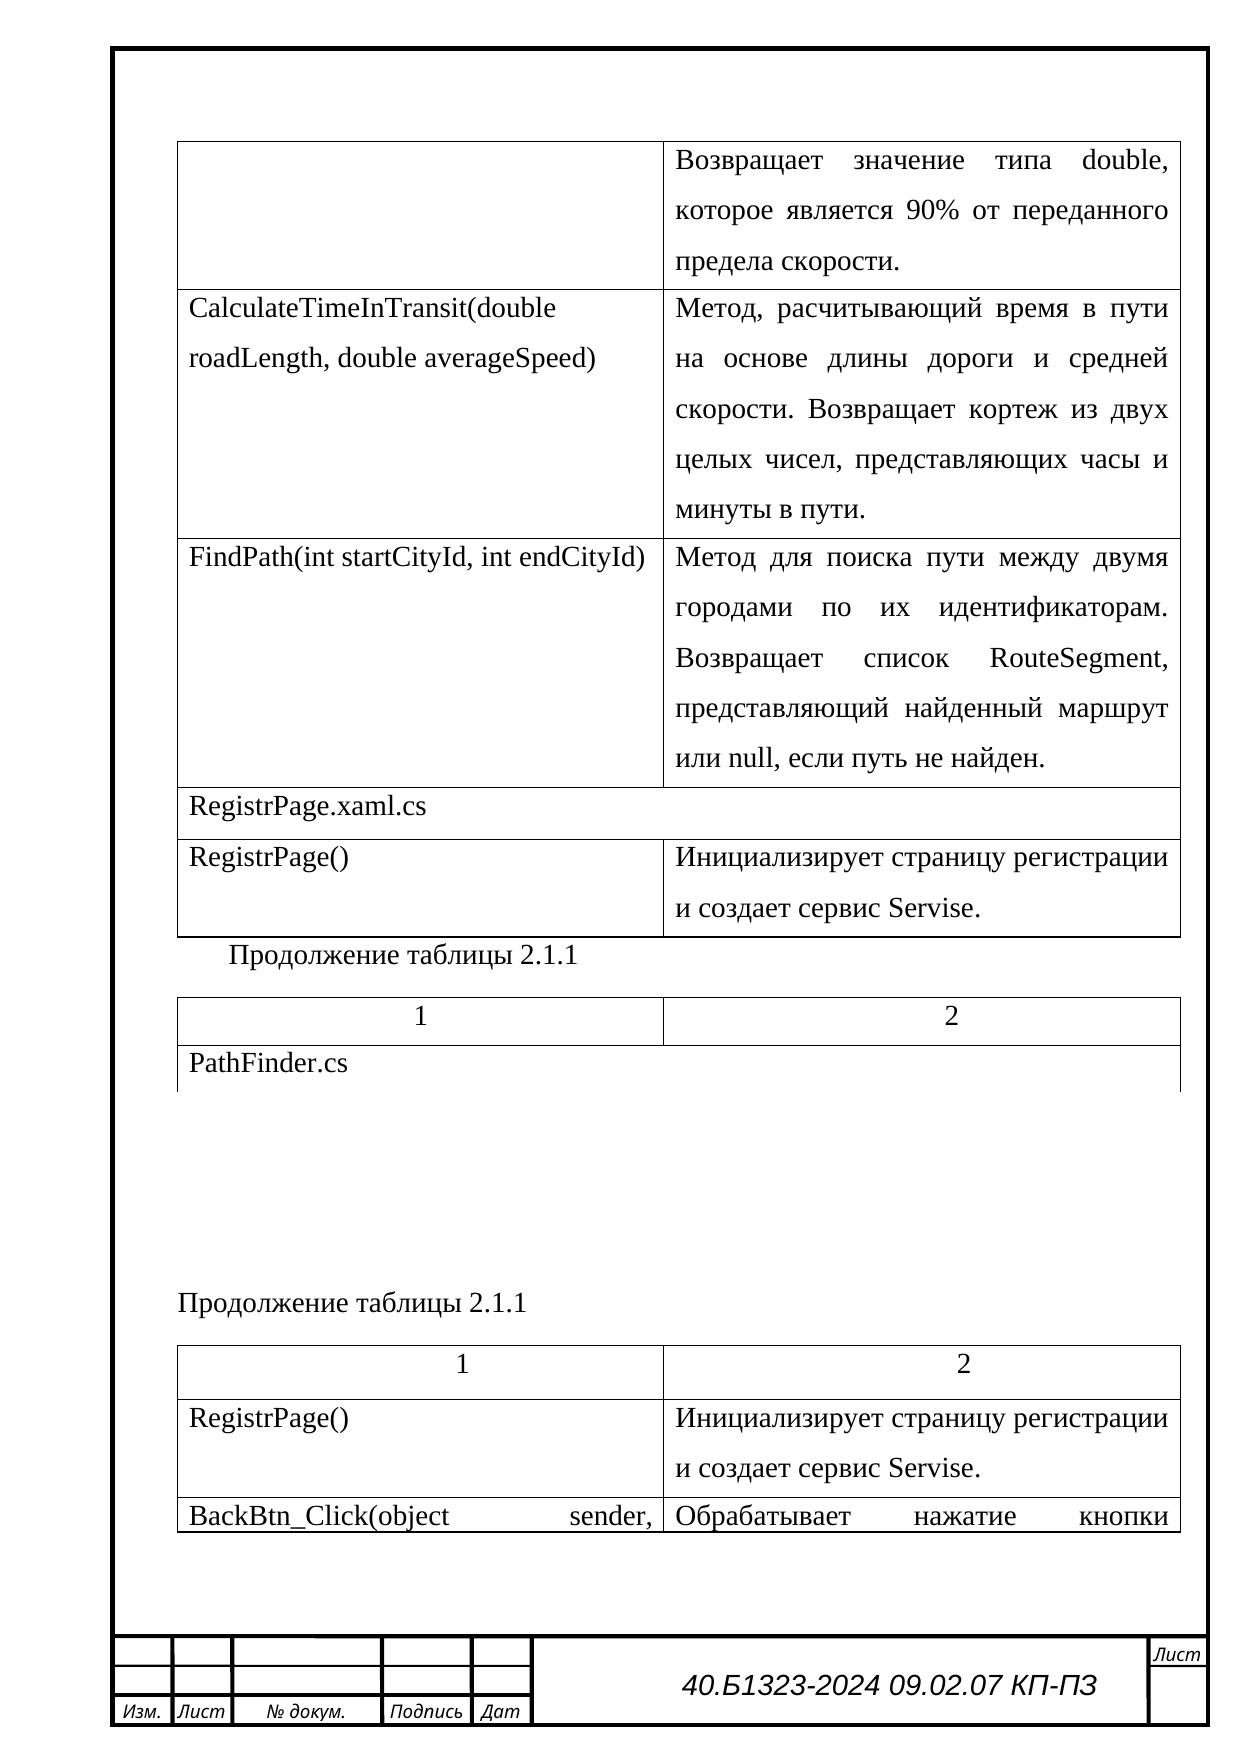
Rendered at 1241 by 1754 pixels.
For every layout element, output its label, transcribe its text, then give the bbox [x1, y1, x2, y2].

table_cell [178, 1498, 663, 1531]
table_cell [664, 142, 1180, 289]
table_header Инициализирует страницу регистрации и создает сервис Servise. [664, 1400, 1180, 1497]
table_cell Инициализирует страницу регистрации и создает сервис Servise. [664, 840, 1180, 936]
text Продолжение таблицы 2.1.1 [177, 938, 1181, 971]
table_cell Метод для поиска пути между двумя городами по их идентификаторам. Возвращает список RouteSegment, представляющий найденный маршрут или null, если путь не найден. [664, 539, 1180, 787]
table_header RegistrPage() [178, 1400, 663, 1497]
table_header 2 [664, 998, 1180, 1044]
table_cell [664, 1498, 1180, 1531]
table_cell RegistrPage.xaml.cs [178, 788, 664, 838]
table_cell CalculateTimeInTransit(double roadLength, double averageSpeed) [178, 290, 663, 538]
table_cell RegistrPage() [178, 840, 663, 936]
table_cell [178, 142, 663, 289]
table_cell FindPath(int startCityId, int endCityId) [178, 539, 663, 787]
table_header 2 [664, 1346, 1180, 1399]
table_header 1 [178, 998, 663, 1044]
table_header 1 [178, 1346, 663, 1399]
table_cell PathFinder.cs [178, 1046, 1180, 1092]
text Продолжение таблицы 2.1.1 [177, 1286, 1181, 1319]
table_cell Метод, расчитывающий время в пути на основе длины дороги и средней скорости. Возвращает кортеж из двух целых чисел, представляющих часы и минуты в пути. [664, 290, 1180, 538]
table_cell [664, 788, 1180, 838]
